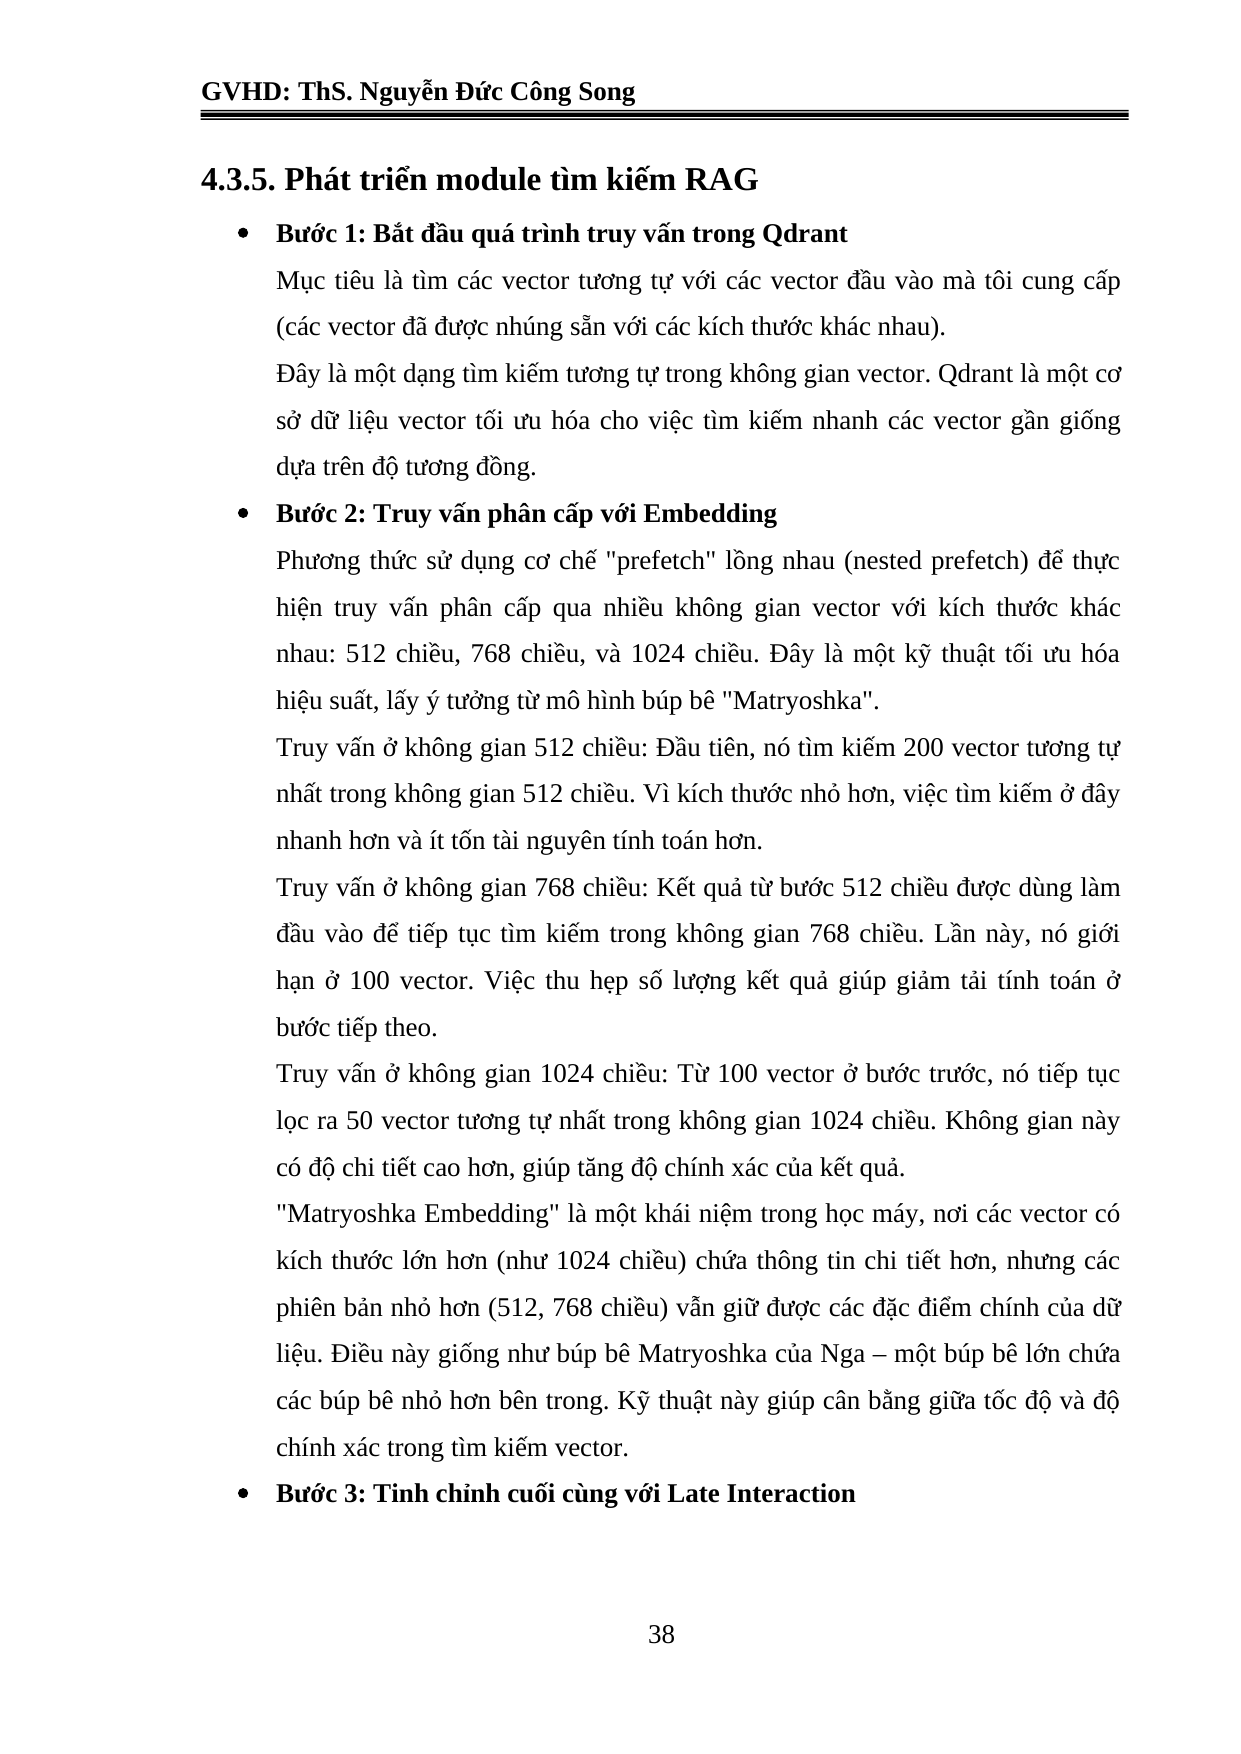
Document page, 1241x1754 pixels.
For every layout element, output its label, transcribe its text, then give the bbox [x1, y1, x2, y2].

list Truy vấn ở không gian 768 chiều: Kết quả từ bước 512 chiều được dùng làm đầu vào để tiếp tục tìm kiếm trong không gian 768 chiều. Lần này, nó giới hạn ở 100 vector. Việc thu hẹp số lượng kết quả giúp giảm tải tính toán ở bước tiếp theo. [276, 871, 1122, 1042]
list Bước 1: Bắt đầu quá trình truy vấn trong Qdrant [238, 217, 1122, 248]
list Mục tiêu là tìm các vector tương tự với các vector đầu vào mà tôi cung cấp (các vector đã được nhúng sẵn với các kích thước khác nhau). [276, 264, 1122, 342]
list Đây là một dạng tìm kiếm tương tự trong không gian vector. Qdrant là một cơ sở dữ liệu vector tối ưu hóa cho việc tìm kiếm nhanh các vector gần giống dựa trên độ tương đồng. [276, 357, 1122, 482]
list Truy vấn ở không gian 512 chiều: Đầu tiên, nó tìm kiếm 200 vector tương tự nhất trong không gian 512 chiều. Vì kích thước nhỏ hơn, việc tìm kiếm ở đây nhanh hơn và ít tốn tài nguyên tính toán hơn. [276, 731, 1122, 855]
subtitle Phát triển module tìm kiếm RAG [201, 159, 1122, 198]
list Bước 3: Tinh chỉnh cuối cùng với Late Interaction [238, 1477, 1122, 1509]
list "Matryoshka Embedding" là một khái niệm trong học máy, nơi các vector có kích thước lớn hơn (như 1024 chiều) chứa thông tin chi tiết hơn, nhưng các phiên bản nhỏ hơn (512, 768 chiều) vẫn giữ được các đặc điểm chính của dữ liệu. Điều này giống như búp bê Matryoshka của Nga – một búp bê lớn chứa các búp bê nhỏ hơn bên trong. Kỹ thuật này giúp cân bằng giữa tốc độ và độ chính xác trong tìm kiếm vector. [276, 1197, 1122, 1462]
list Truy vấn ở không gian 1024 chiều: Từ 100 vector ở bước trước, nó tiếp tục lọc ra 50 vector tương tự nhất trong không gian 1024 chiều. Không gian này có độ chi tiết cao hơn, giúp tăng độ chính xác của kết quả. [276, 1057, 1122, 1182]
list Phương thức sử dụng cơ chế "prefetch" lồng nhau (nested prefetch) để thực hiện truy vấn phân cấp qua nhiều không gian vector với kích thước khác nhau: 512 chiều, 768 chiều, và 1024 chiều. Đây là một kỹ thuật tối ưu hóa hiệu suất, lấy ý tưởng từ mô hình búp bê "Matryoshka". [276, 544, 1122, 715]
list Bước 2: Truy vấn phân cấp với Embedding [238, 497, 1122, 528]
